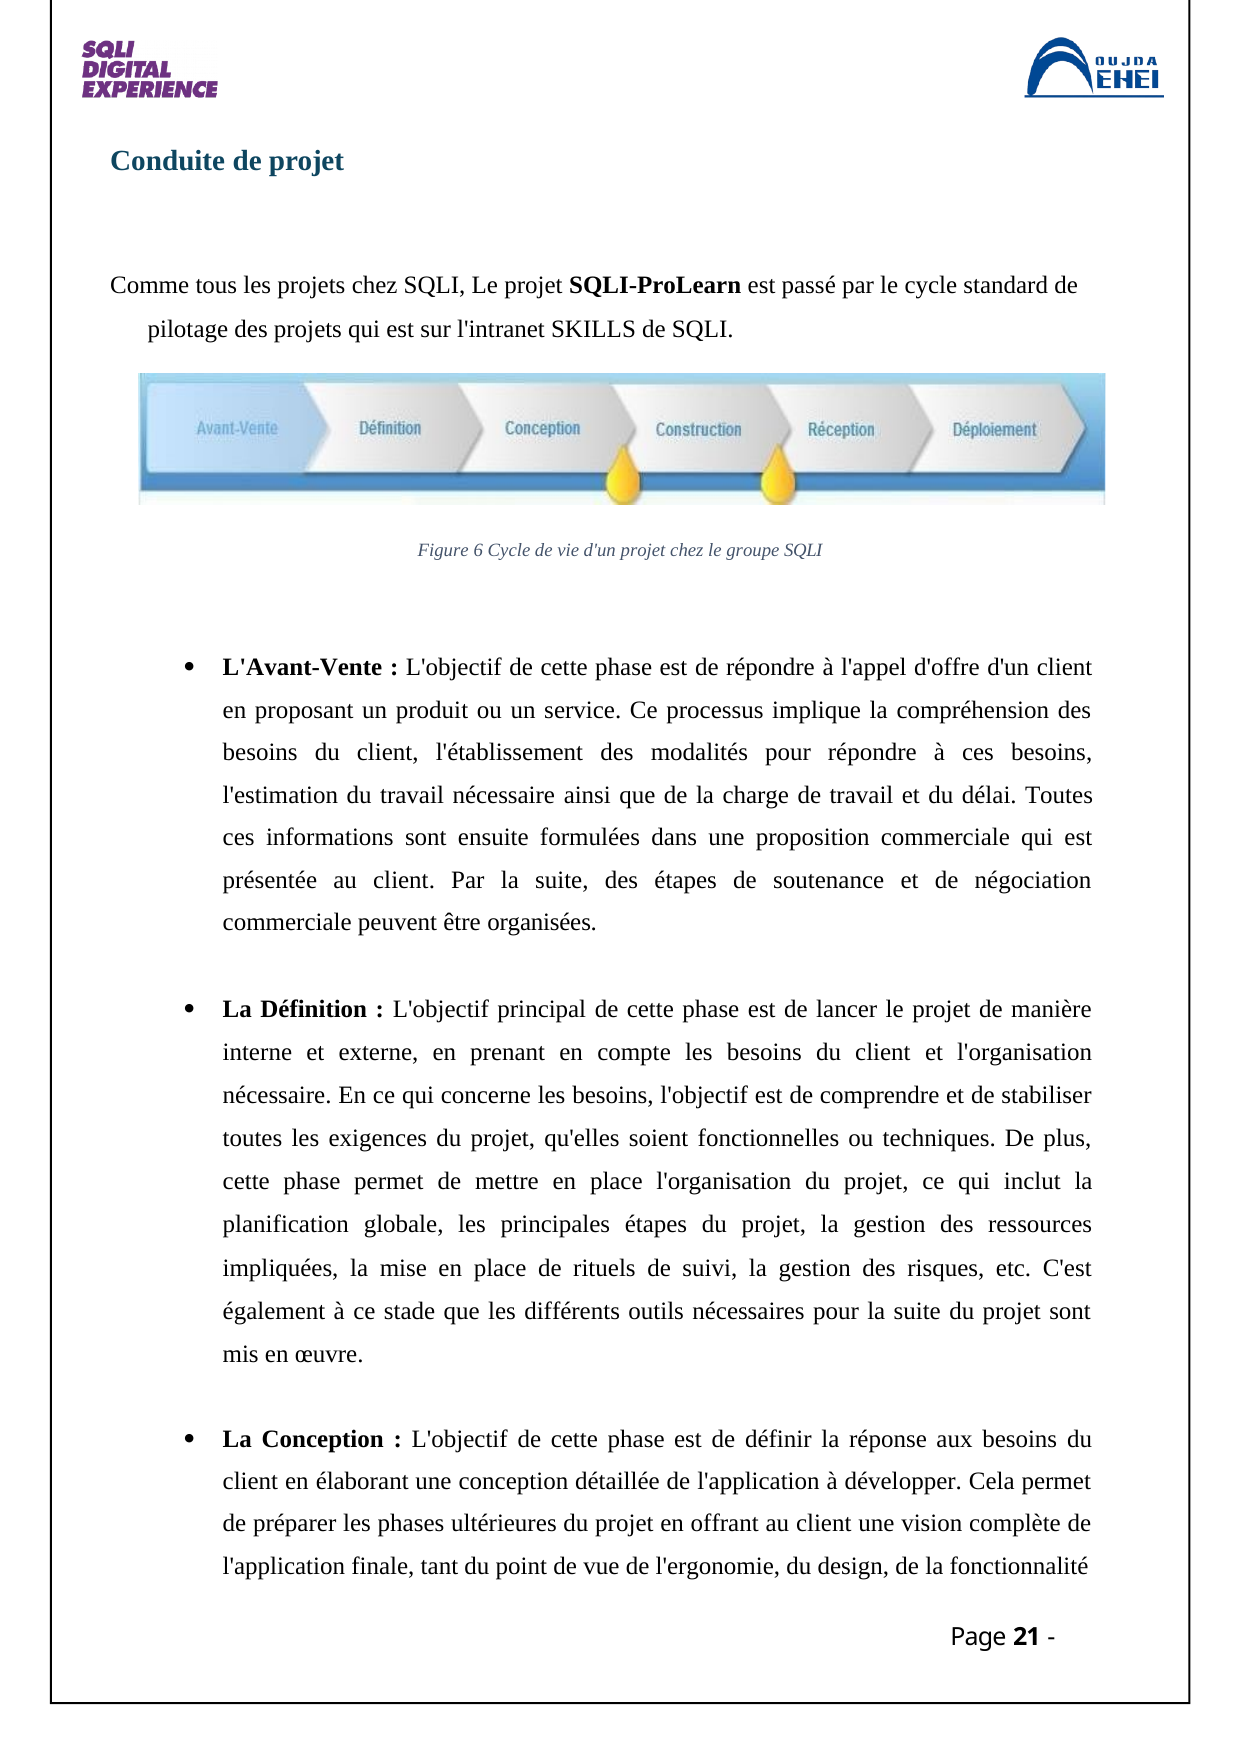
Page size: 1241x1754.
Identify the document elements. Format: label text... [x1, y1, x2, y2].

list La Conception : L'objectif de cette phase est de définir la réponse aux besoins du client en élaborant une conception détaillée de l'application à développer. Cela permet de préparer les phases ultérieures du projet en offrant au client une vision complète de l'application finale, tant du point de vue de l'ergonomie, du design, de la fonctionnalité [185, 1424, 1092, 1579]
picture [1024, 37, 1164, 98]
text Comme tous les projets chez SQLI, Le projet SQLI-ProLearn est passé par le cycle standard de pilotage des projets qui est sur l'intranet SKILLS de SQLI. [110, 271, 1094, 342]
text Figure 6 Cycle de vie d'un projet chez le groupe SQLI [29, 539, 1211, 561]
picture [81, 40, 218, 98]
picture [138, 373, 1106, 505]
list L'Avant-Vente : L'objectif de cette phase est de répondre à l'appel d'offre d'un client en proposant un produit ou un service. Ce processus implique la compréhension des besoins du client, l'établissement des modalités pour répondre à ces besoins, l'estimation du travail nécessaire ainsi que de la charge de travail et du délai. Toutes ces informations sont ensuite formulées dans une proposition commerciale qui est présentée au client. Par la suite, des étapes de soutenance et de négociation commerciale peuvent être organisées. [185, 652, 1093, 936]
list La Définition : L'objectif principal de cette phase est de lancer le projet de manière interne et externe, en prenant en compte les besoins du client et l'organisation nécessaire. En ce qui concerne les besoins, l'objectif est de comprendre et de stabiliser toutes les exigences du projet, qu'elles soient fonctionnelles ou techniques. De plus, cette phase permet de mettre en place l'organisation du projet, ce qui inclut la planification globale, les principales étapes du projet, la gestion des ressources impliquées, la mise en place de rituels de suivi, la gestion des risques, etc. C'est également à ce stade que les différents outils nécessaires pour la suite du projet sont mis en œuvre. [185, 994, 1093, 1368]
subtitle Conduite de projet [110, 143, 1226, 177]
